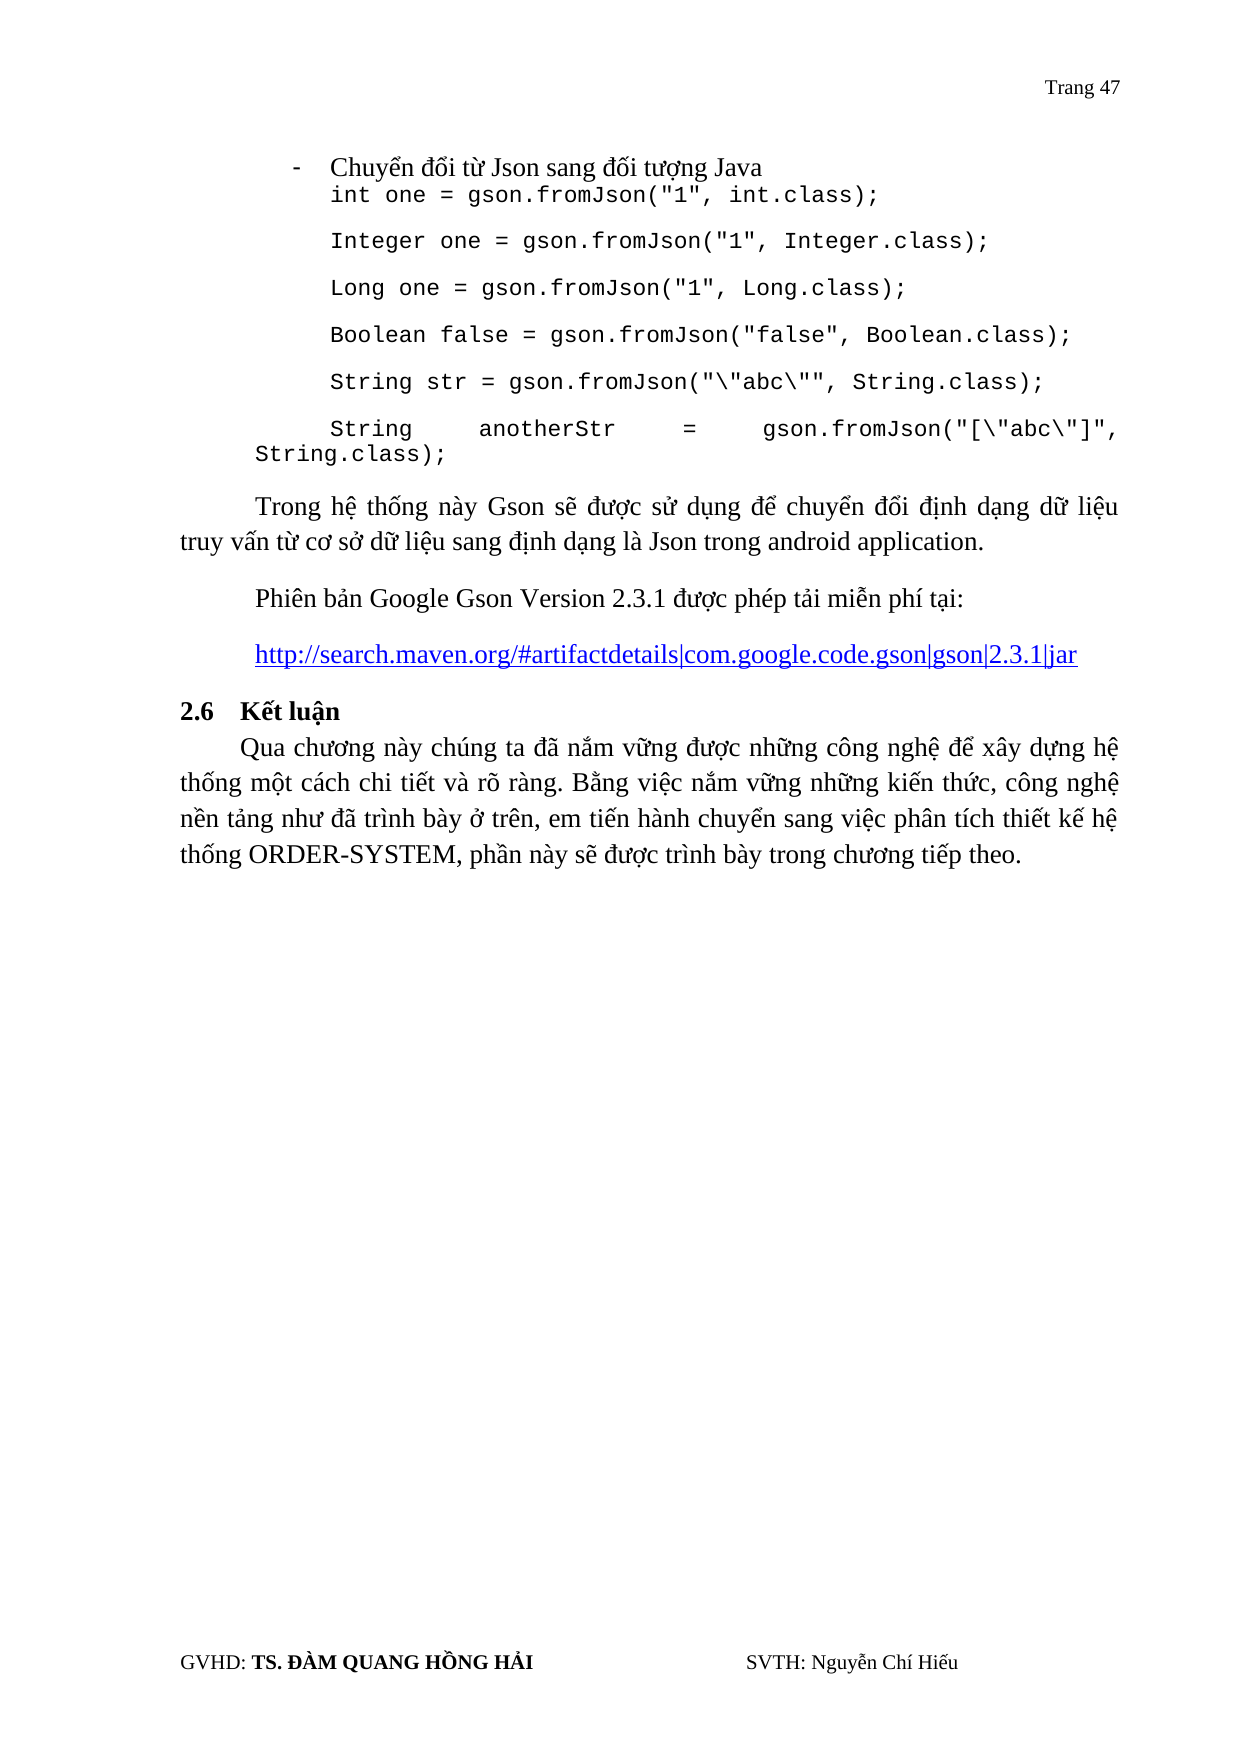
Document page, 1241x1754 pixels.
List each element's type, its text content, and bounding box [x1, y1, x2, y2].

text Boolean false = gson.fromJson("false", Boolean.class); [255, 323, 1120, 349]
text Long one = gson.fromJson("1", Long.class); [255, 277, 1120, 302]
text Qua chương này chúng ta đã nắm vững được những công nghệ để xây dựng hệ thống một cách chi tiết và rõ ràng. Bằng việc nắm vững những kiến thức, công nghệ nền tảng như đã trình bày ở trên, em tiến hành chuyển sang việc phân tích thiết kế hệ thống ORDER-SYSTEM, phần này sẽ được trình bày trong chương tiếp theo. [180, 731, 1120, 869]
text Integer one = gson.fromJson("1", Integer.class); [255, 230, 1120, 256]
text Trong hệ thống này Gson sẽ được sử dụng để chuyển đổi định dạng dữ liệu truy vấn từ cơ sở dữ liệu sang định dạng là Json trong android application. [180, 489, 1120, 556]
subtitle Kết luận [180, 695, 1120, 726]
text Phiên bản Google Gson Version 2.3.1 được phép tải miễn phí tại: [180, 582, 1120, 613]
text int one = gson.fromJson("1", int.class); [255, 183, 1120, 209]
text String anotherStr = gson.fromJson("[\"abc\"]", String.class); [255, 417, 1120, 469]
text http://search.maven.org/#artifactdetails|com.google.code.gson|gson|2.3.1|jar [180, 638, 1120, 669]
list Chuyển đổi từ Json sang đối tượng Java [292, 150, 1120, 183]
text String str = gson.fromJson("\"abc\"", String.class); [255, 370, 1120, 396]
